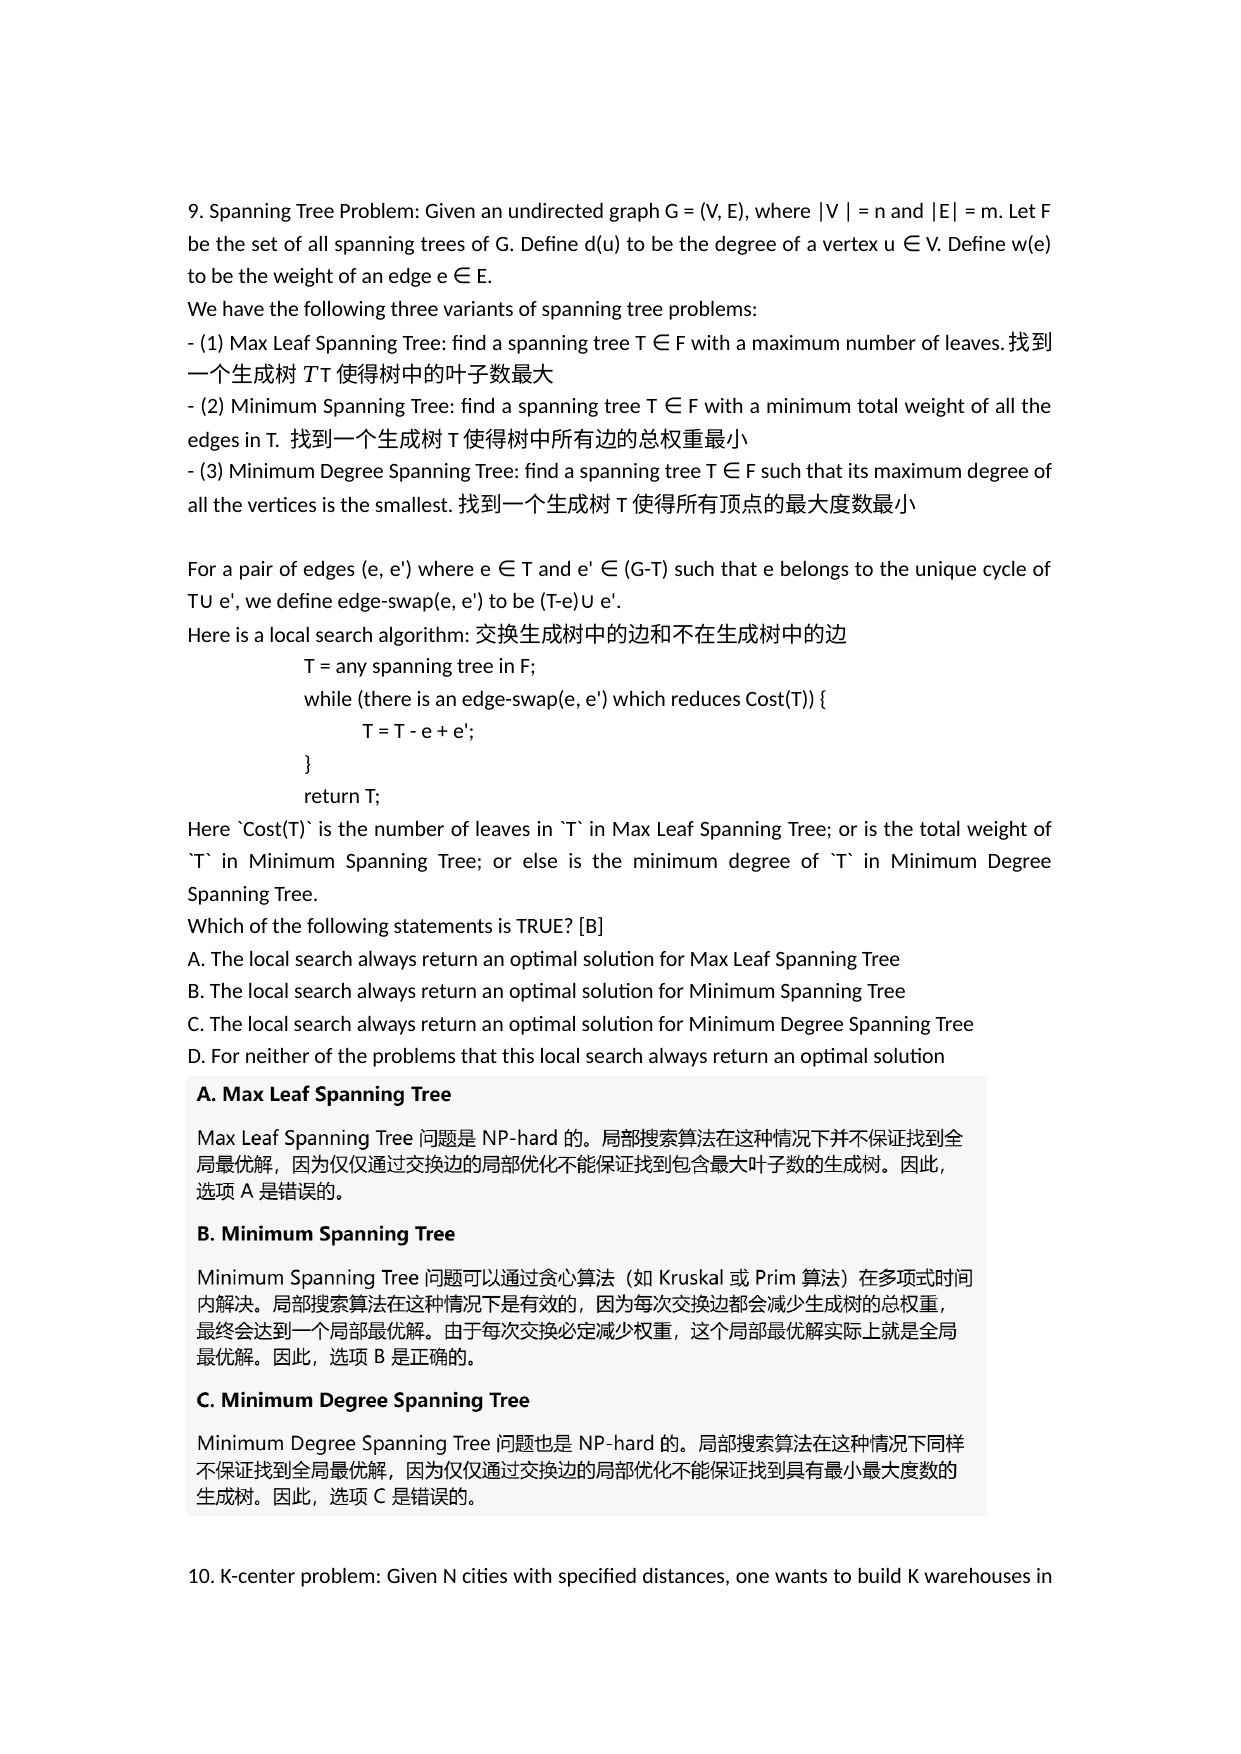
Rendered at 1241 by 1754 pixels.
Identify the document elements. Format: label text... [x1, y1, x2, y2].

picture [185, 1076, 987, 1516]
list Spanning Tree Problem: Given an undirected graph G = (V, E), where |V | = n and |E| = m. Let F be the set of all spanning trees of G. Define d(u) to be the degree of a vertex u ∈ V. Define w(e) to be the weight of an edge e ∈ E. We have the following three variants of spanning tree problems: - (1) Max Leaf Spanning Tree: find a spanning tree T ∈ F with a maximum number of leaves.找到一个生成树 𝑇T 使得树中的叶子数最大 - (2) Minimum Spanning Tree: find a spanning tree T ∈ F with a minimum total weight of all the edges in T. 找到一个生成树 T 使得树中所有边的总权重最小 - (3) Minimum Degree Spanning Tree: find a spanning tree T ∈ F such that its maximum degree of all the vertices is the smallest. 找到一个生成树 T 使得所有顶点的最大度数最小 [187, 194, 1053, 519]
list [187, 1559, 1053, 1592]
list For a pair of edges (e, e') where e ∈ T and e' ∈ (G-T) such that e belongs to the unique cycle of T∪ e', we define edge-swap(e, e') to be (T-e)∪ e'. Here is a local search algorithm: 交换生成树中的边和不在生成树中的边 T = any spanning tree in F; while (there is an edge-swap(e, e') which reduces Cost(T)) { T = T - e + e'; } return T; Here `Cost(T)` is the number of leaves in `T` in Max Leaf Spanning Tree; or is the total weight of `T` in Minimum Spanning Tree; or else is the minimum degree of `T` in Minimum Degree Spanning Tree. Which of the following statements is TRUE? [B] A. The local search always return an optimal solution for Max Leaf Spanning Tree B. The local search always return an optimal solution for Minimum Spanning Tree C. The local search always return an optimal solution for Minimum Degree Spanning Tree D. For neither of the problems that this local search always return an optimal solution [187, 519, 1053, 1072]
